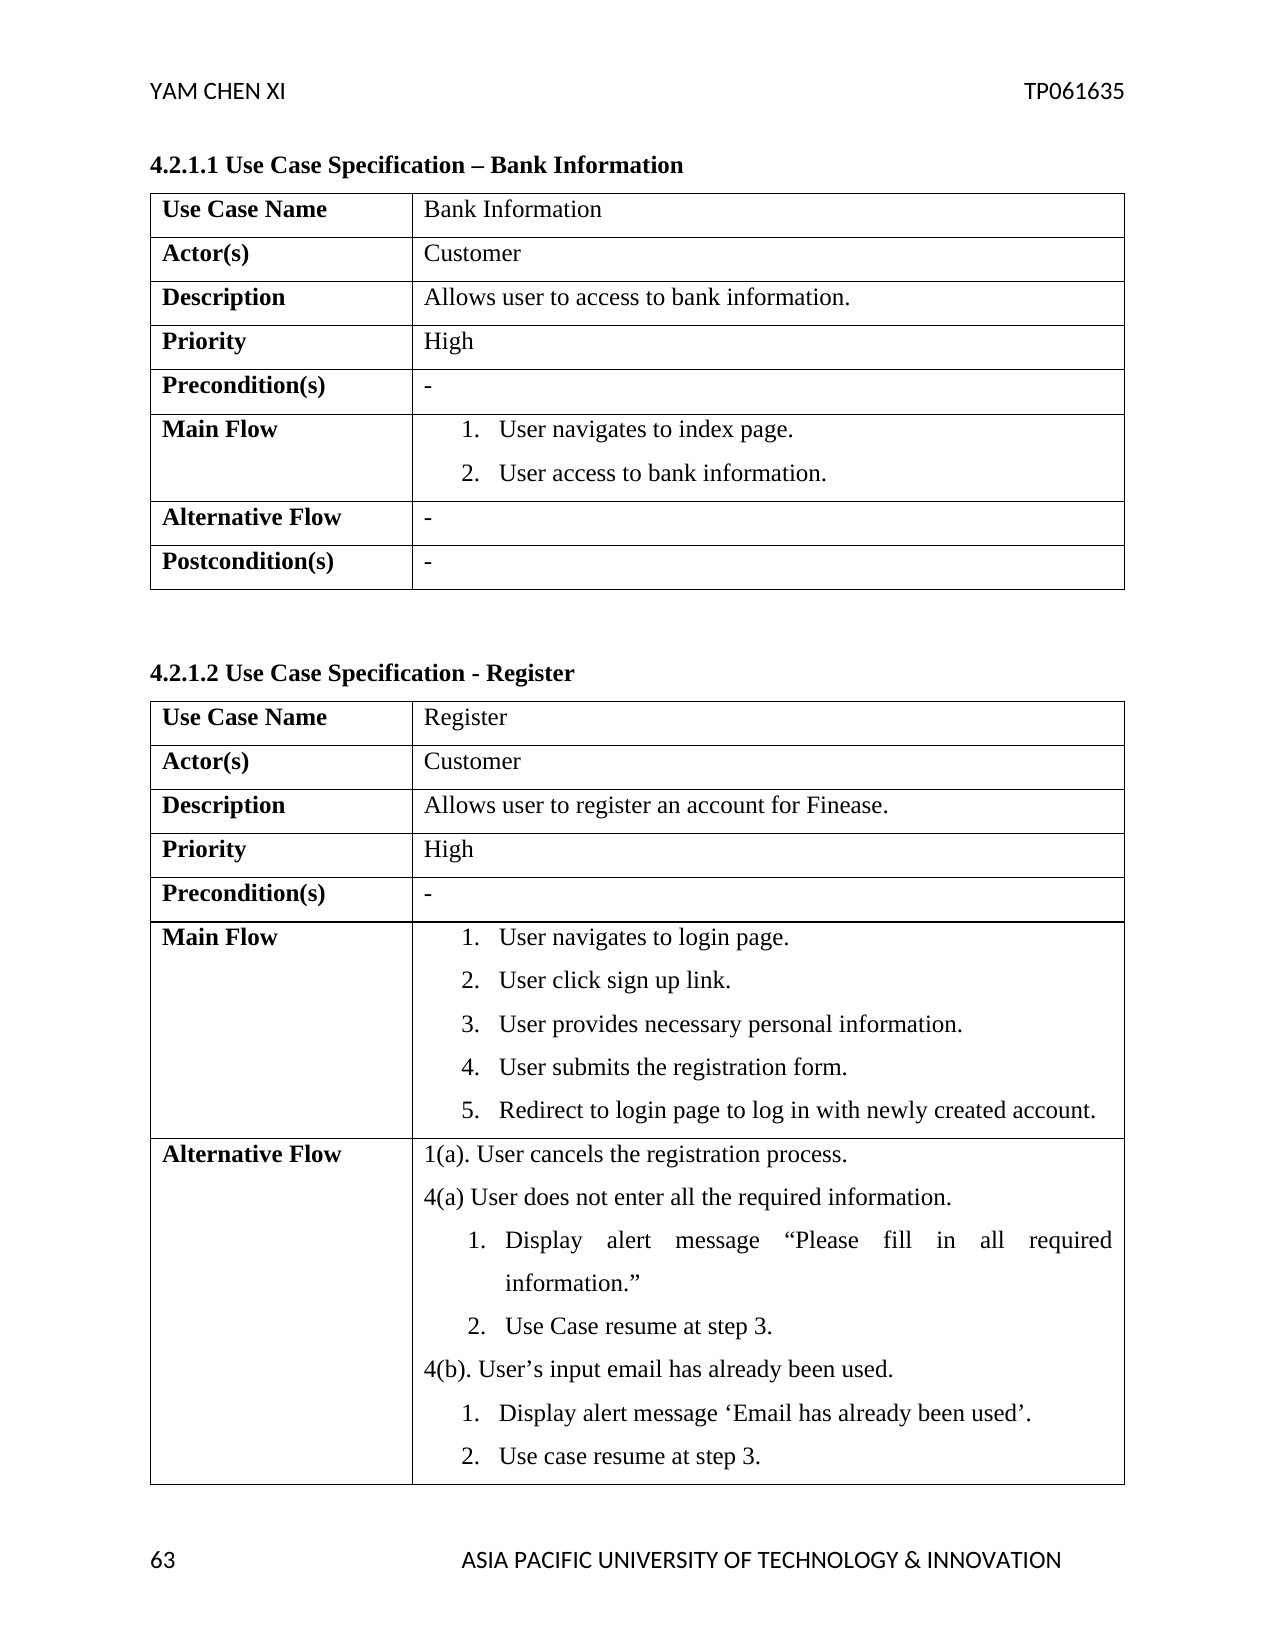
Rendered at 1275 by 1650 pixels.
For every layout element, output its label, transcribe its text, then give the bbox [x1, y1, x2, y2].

table_cell High [413, 834, 1124, 877]
table_cell Description [151, 790, 412, 833]
table_cell Postcondition(s) [151, 546, 412, 589]
table_cell Actor(s) [151, 238, 412, 281]
table_cell Description [151, 282, 412, 325]
table_cell Customer [413, 238, 1124, 281]
table_cell - [413, 878, 1124, 921]
subtitle 4.2.1.2 Use Case Specification - Register [150, 658, 1125, 687]
table_header Use Case Name [151, 194, 412, 237]
table_cell Priority [151, 326, 412, 369]
table_cell Precondition(s) [151, 370, 412, 413]
table_cell Precondition(s) [151, 878, 412, 921]
table_header Use Case Name [151, 702, 412, 745]
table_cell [413, 1139, 1124, 1484]
table_cell Customer [413, 746, 1124, 789]
table_cell Priority [151, 834, 412, 877]
table_cell User navigates to login page. User click sign up link. User provides necessary personal information. User submits the registration form. Redirect to login page to log in with newly created account. [413, 923, 1124, 1138]
table_cell Alternative Flow [151, 1139, 412, 1484]
table_cell Alternative Flow [151, 502, 412, 545]
table_cell High [413, 326, 1124, 369]
table_cell Main Flow [151, 415, 412, 501]
table_cell - [413, 546, 1124, 589]
table_cell - [413, 370, 1124, 413]
table_header Register [413, 702, 1124, 745]
table_cell Main Flow [151, 923, 412, 1138]
table_cell Allows user to register an account for Finease. [413, 790, 1124, 833]
table_cell Allows user to access to bank information. [413, 282, 1124, 325]
table_cell Actor(s) [151, 746, 412, 789]
table_cell User navigates to index page. User access to bank information. [413, 415, 1124, 501]
subtitle 4.2.1.1 Use Case Specification – Bank Information [150, 150, 1125, 179]
table_cell - [413, 502, 1124, 545]
table_header Bank Information [413, 194, 1124, 237]
